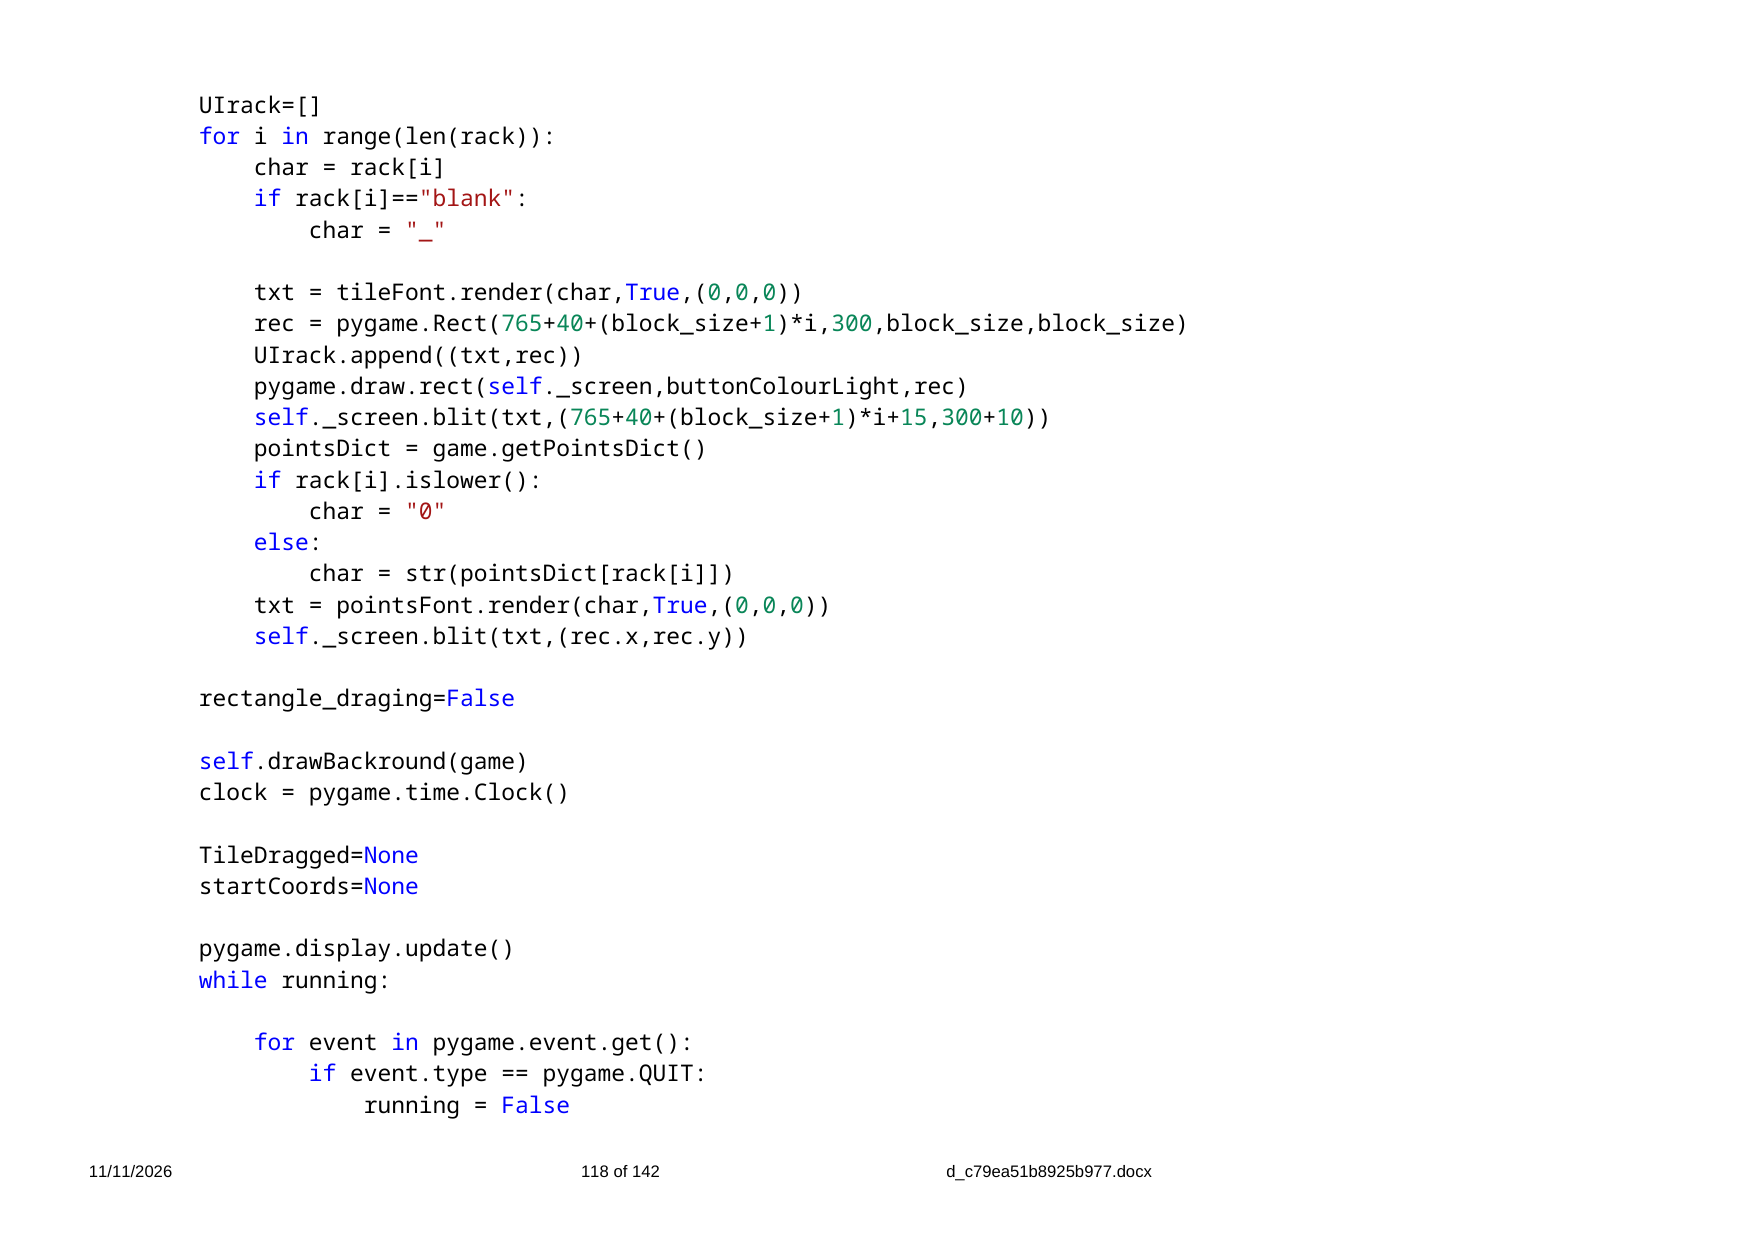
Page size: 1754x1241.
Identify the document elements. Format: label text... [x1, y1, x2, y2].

text if rack[i].islower(): [89, 464, 1665, 495]
text char = str(pointsDict[rack[i]]) [89, 557, 1665, 589]
text UIrack=[] [89, 89, 1665, 120]
text else: [89, 526, 1665, 557]
text for i in range(len(rack)): [89, 120, 1665, 151]
text txt = tileFont.render(char,True,(0,0,0)) [89, 276, 1665, 307]
text if rack[i]=="blank": [89, 182, 1665, 214]
text txt = pointsFont.render(char,True,(0,0,0)) [89, 589, 1665, 620]
text startCoords=None [89, 870, 1665, 901]
text for event in pygame.event.get(): [89, 1026, 1665, 1057]
text char = rack[i] [89, 151, 1665, 182]
text clock = pygame.time.Clock() [89, 776, 1665, 807]
text self.drawBackround(game) [89, 745, 1665, 776]
text running = False [89, 1089, 1665, 1120]
text char = "0" [89, 495, 1665, 526]
text rectangle_draging=False [89, 682, 1665, 714]
text pygame.draw.rect(self._screen,buttonColourLight,rec) [89, 370, 1665, 401]
text TileDragged=None [89, 839, 1665, 870]
text pygame.display.update() [89, 932, 1665, 964]
text self._screen.blit(txt,(rec.x,rec.y)) [89, 620, 1665, 651]
text pointsDict = game.getPointsDict() [89, 432, 1665, 464]
text char = "_" [89, 214, 1665, 245]
text UIrack.append((txt,rec)) [89, 339, 1665, 370]
text if event.type == pygame.QUIT: [89, 1057, 1665, 1089]
text rec = pygame.Rect(765+40+(block_size+1)*i,300,block_size,block_size) [89, 307, 1665, 339]
text while running: [89, 964, 1665, 995]
text self._screen.blit(txt,(765+40+(block_size+1)*i+15,300+10)) [89, 401, 1665, 432]
